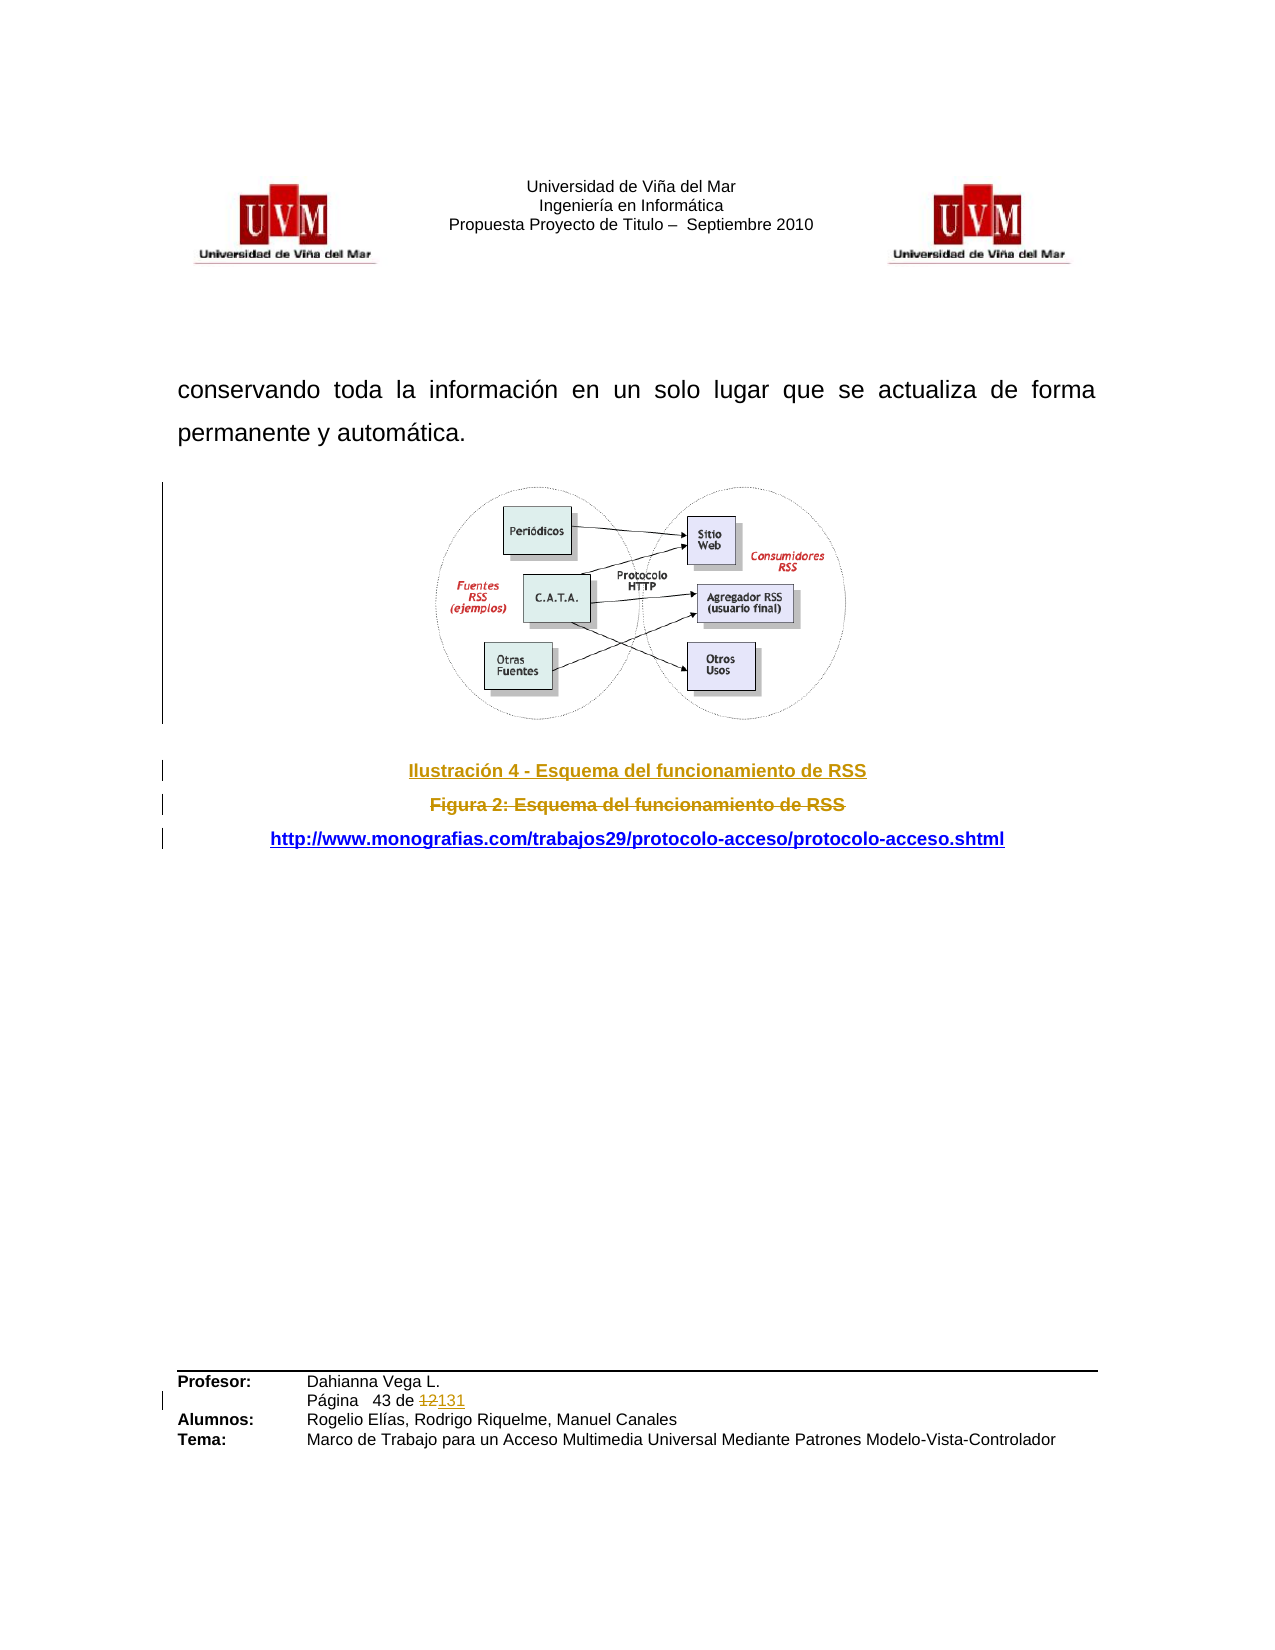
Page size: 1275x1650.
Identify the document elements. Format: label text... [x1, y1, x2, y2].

picture [871, 176, 1084, 267]
text http://www.monografias.com/trabajos29/protocolo-acceso/protocolo-acceso.shtml [177, 828, 1098, 849]
picture [177, 176, 390, 267]
picture [419, 482, 856, 725]
